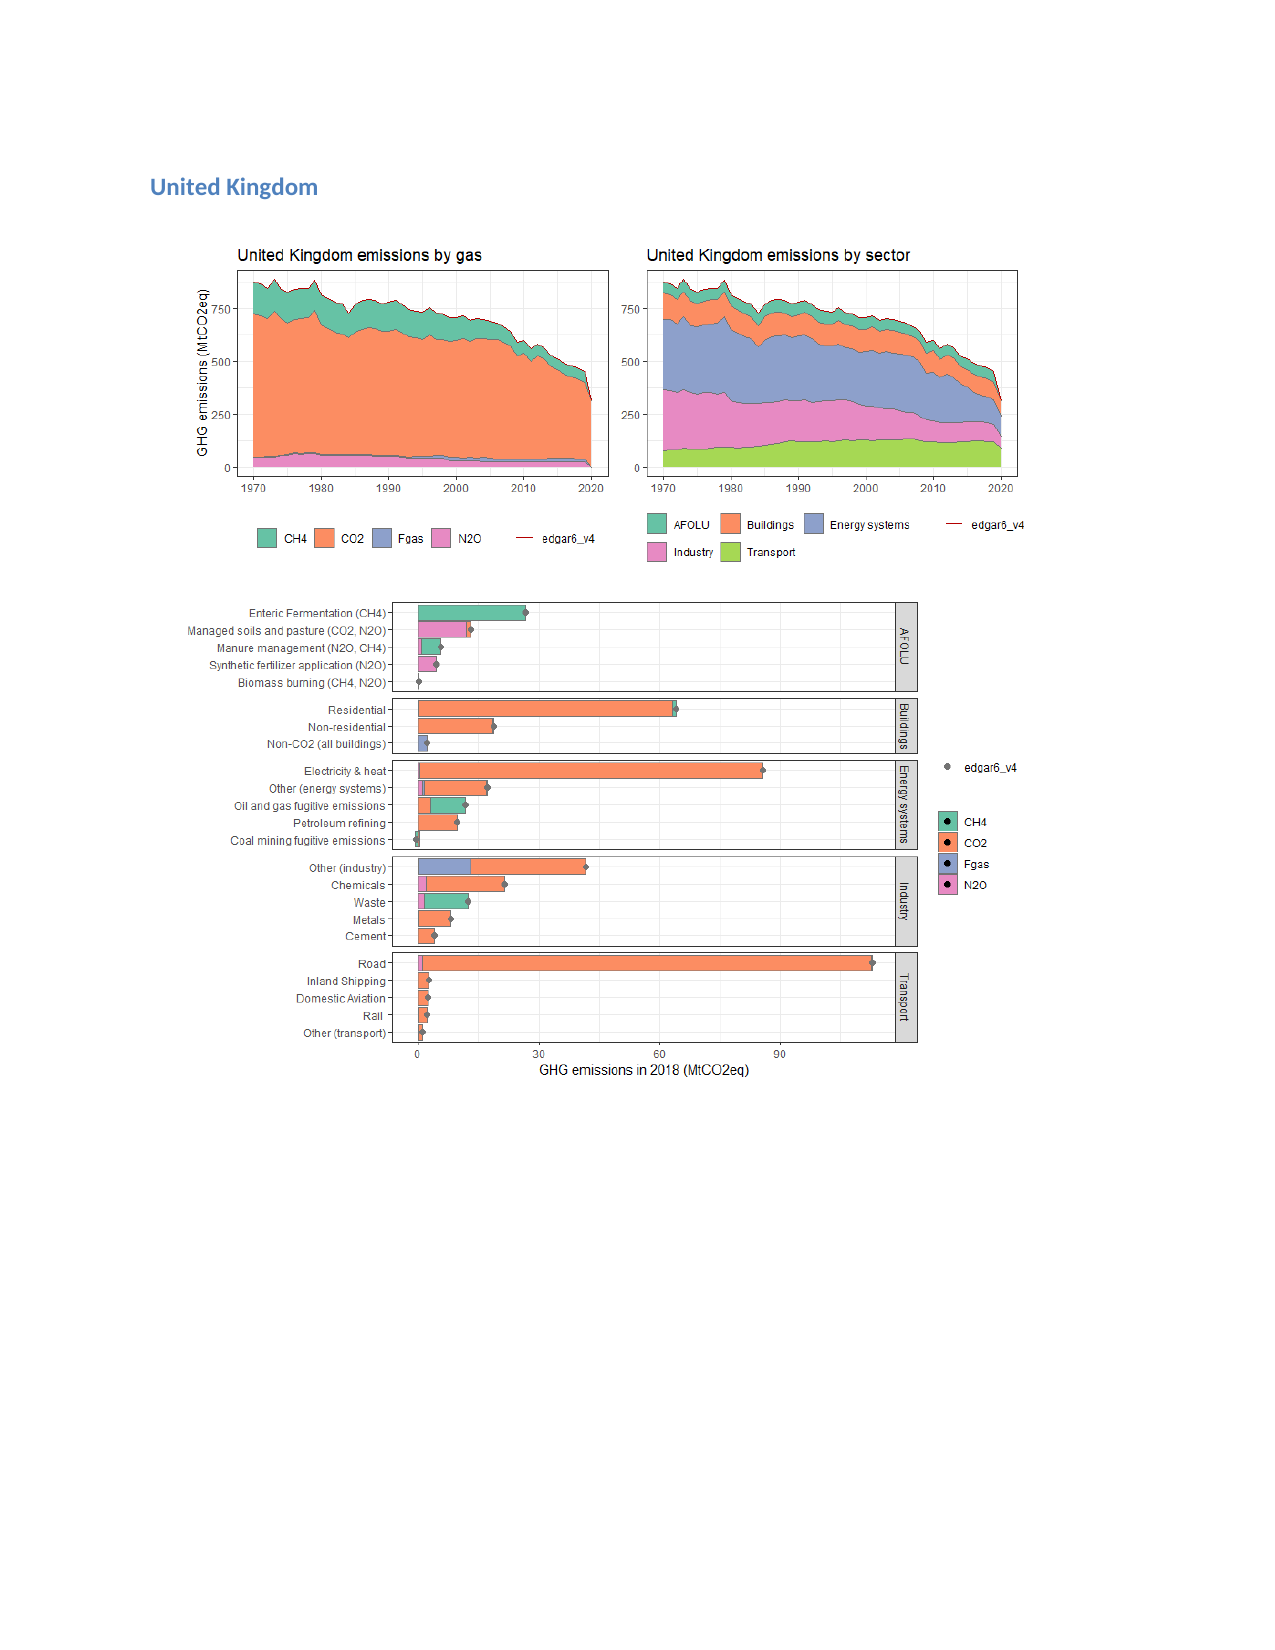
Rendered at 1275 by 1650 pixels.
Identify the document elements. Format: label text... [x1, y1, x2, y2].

picture [168, 220, 1044, 1096]
subtitle United Kingdom [150, 171, 1125, 201]
